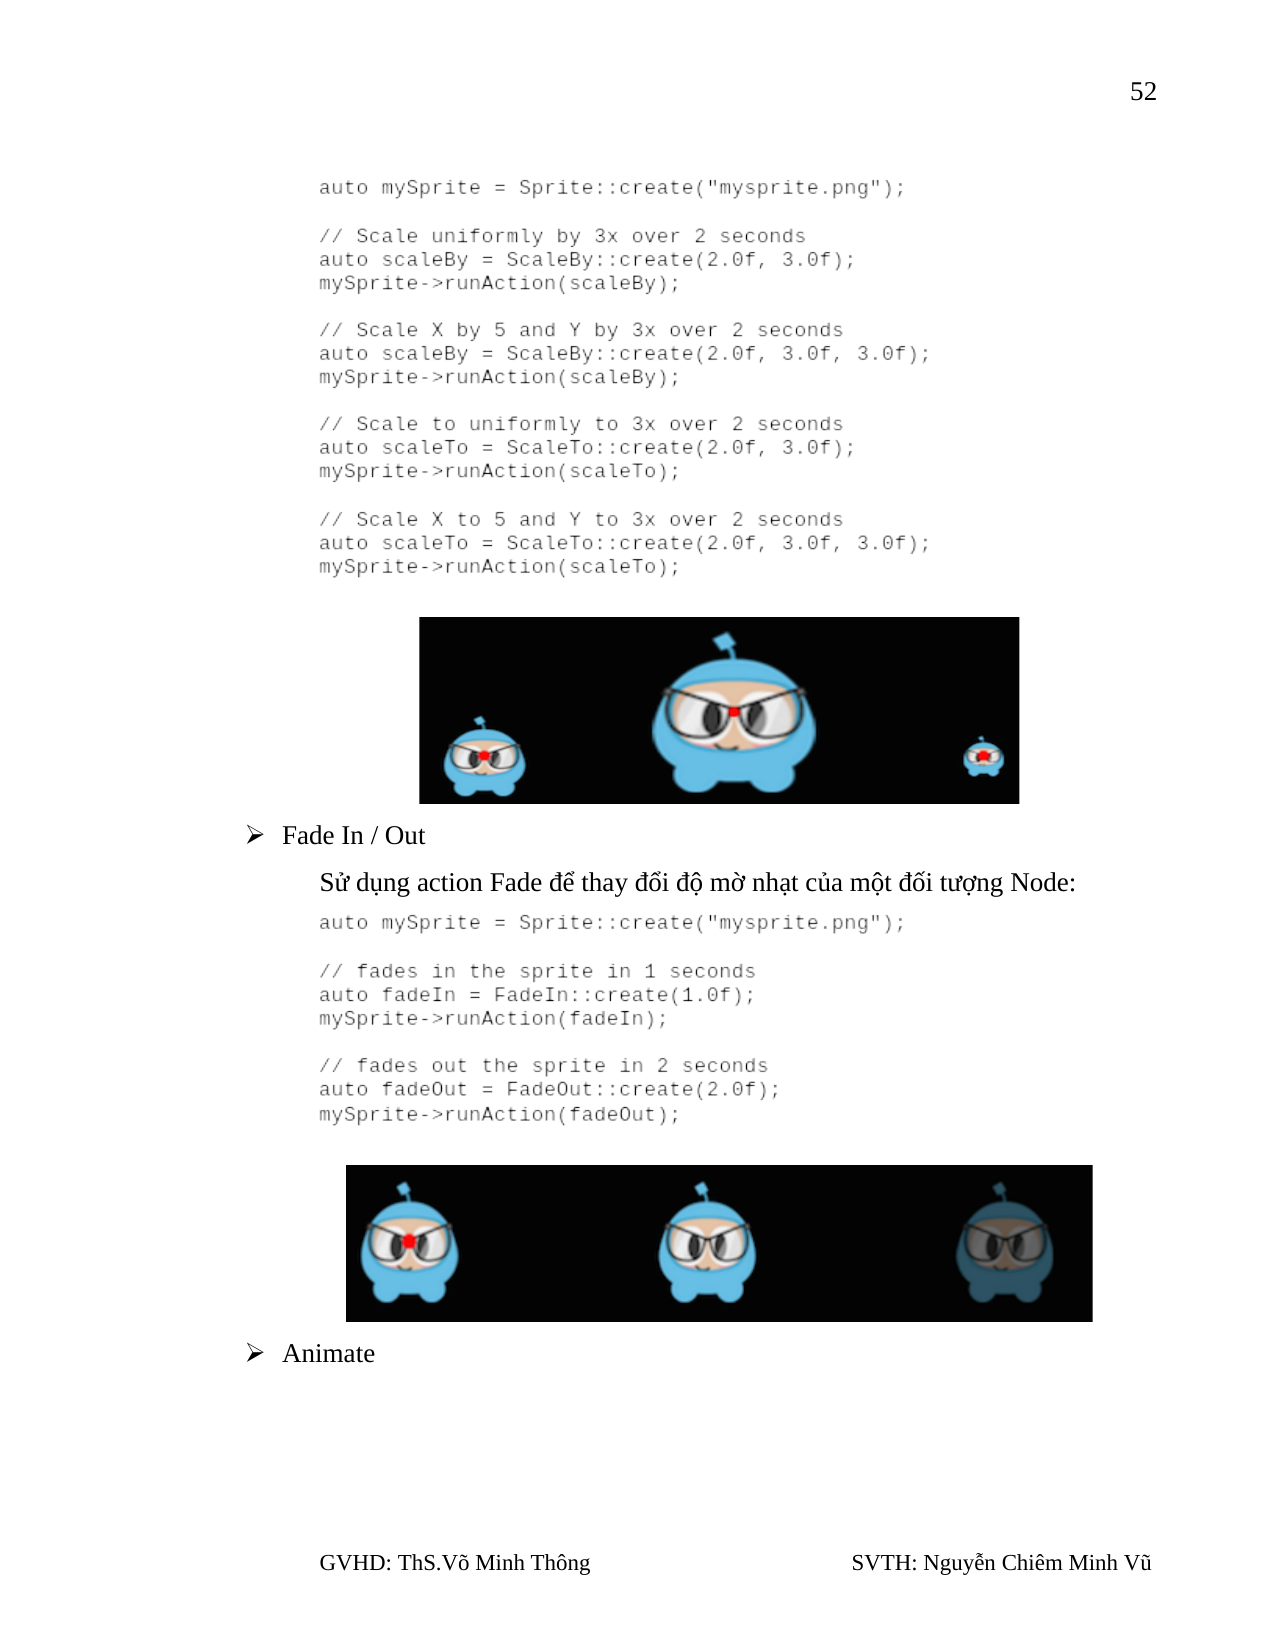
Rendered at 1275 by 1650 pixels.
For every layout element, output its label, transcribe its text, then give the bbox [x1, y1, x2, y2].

text Sử dụng action Fade để thay đổi độ mờ nhạt của một đối tượng Node: [282, 866, 1157, 897]
list Fade In / Out [244, 819, 1157, 850]
picture [419, 617, 1020, 804]
list Animate [244, 1337, 1157, 1369]
picture [346, 1165, 1093, 1322]
